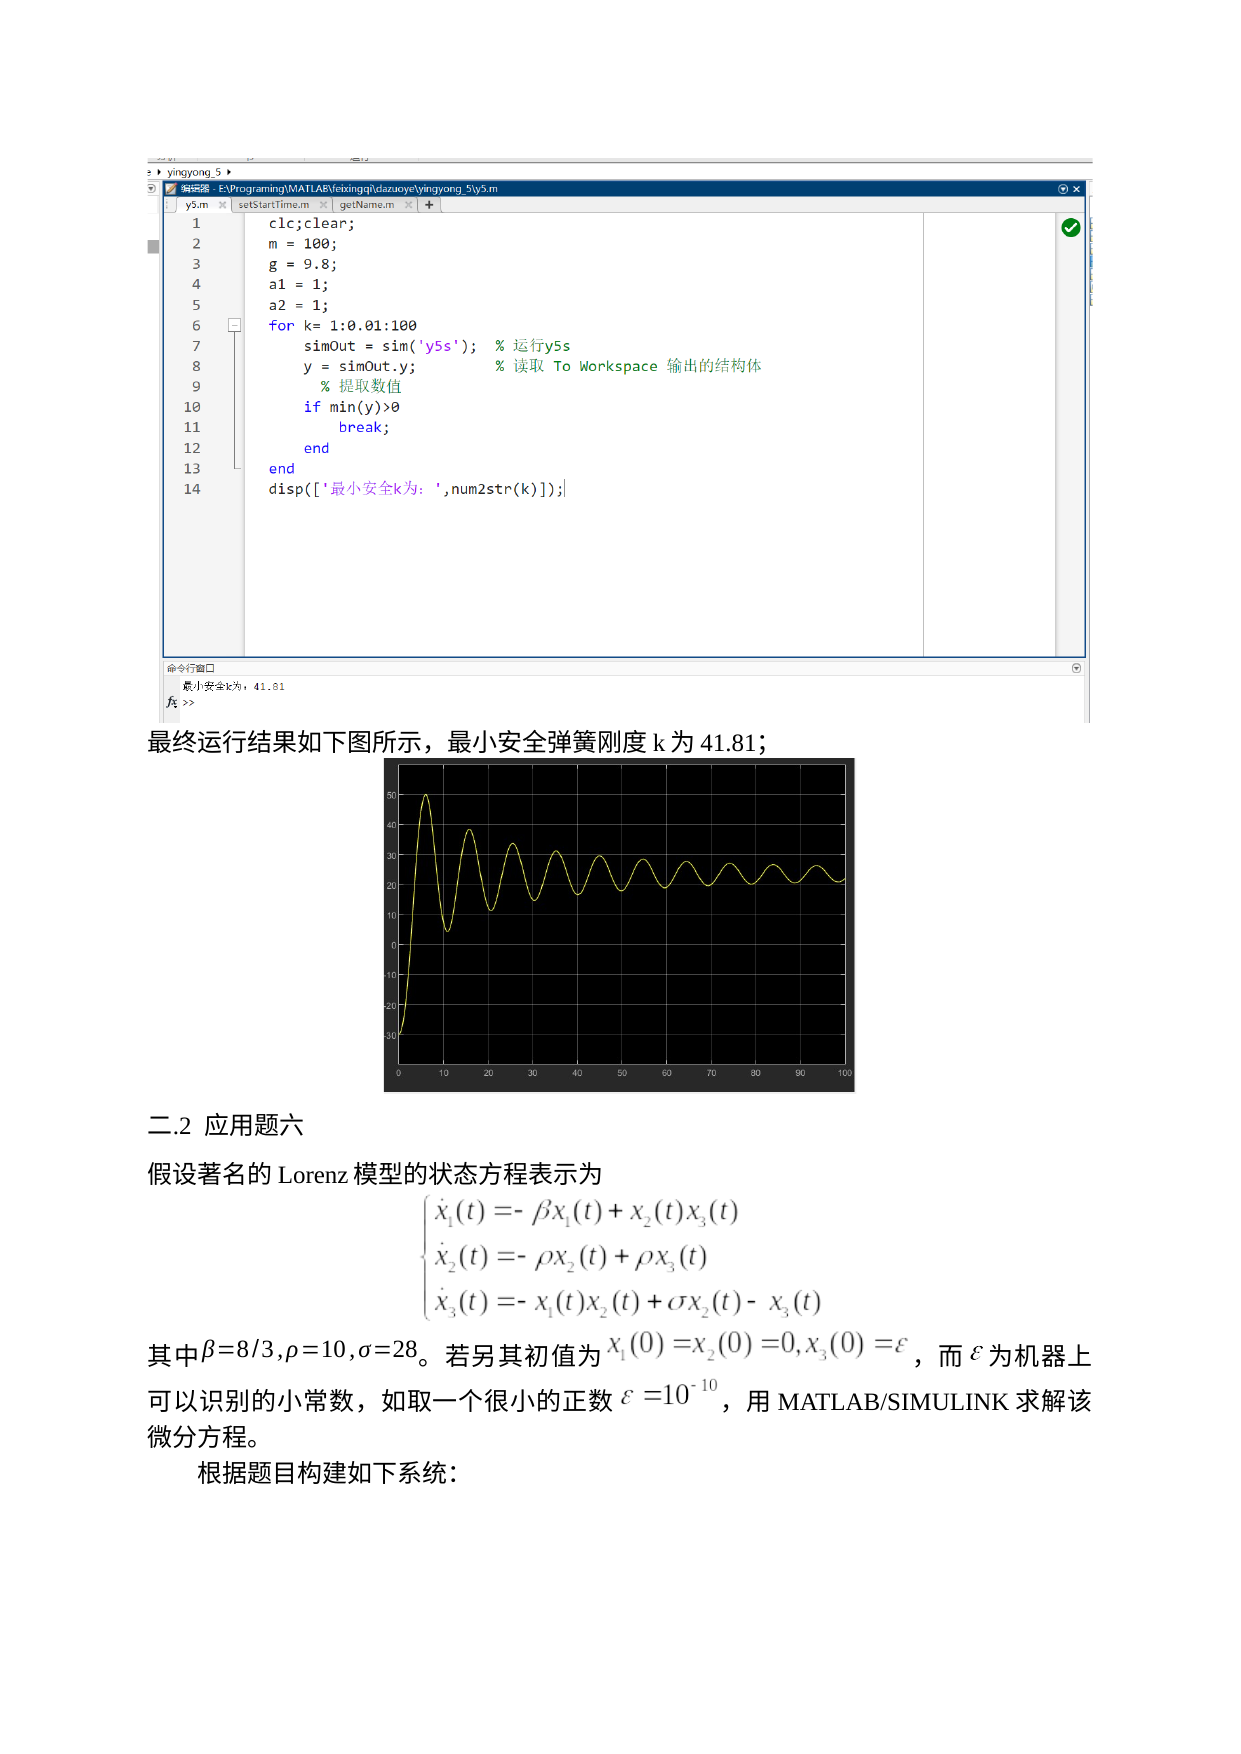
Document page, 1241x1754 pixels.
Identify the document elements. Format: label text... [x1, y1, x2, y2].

text 假设著名的Lorenz模型的状态方程表示为 [148, 1154, 1092, 1191]
picture [383, 758, 857, 1094]
picture [147, 158, 1093, 723]
text 根据题目构建如下系统： [148, 1454, 1092, 1490]
subtitle 应用题六 [148, 1106, 1092, 1142]
text 其中。若另其初值为，而为机器上可以识别的小常数，如取一个很小的正数，用MATLAB/SIMULINK求解该微分方程。 [148, 1326, 1092, 1454]
text 最终运行结果如下图所示，最小安全弹簧刚度k为41.81； [148, 723, 1092, 759]
